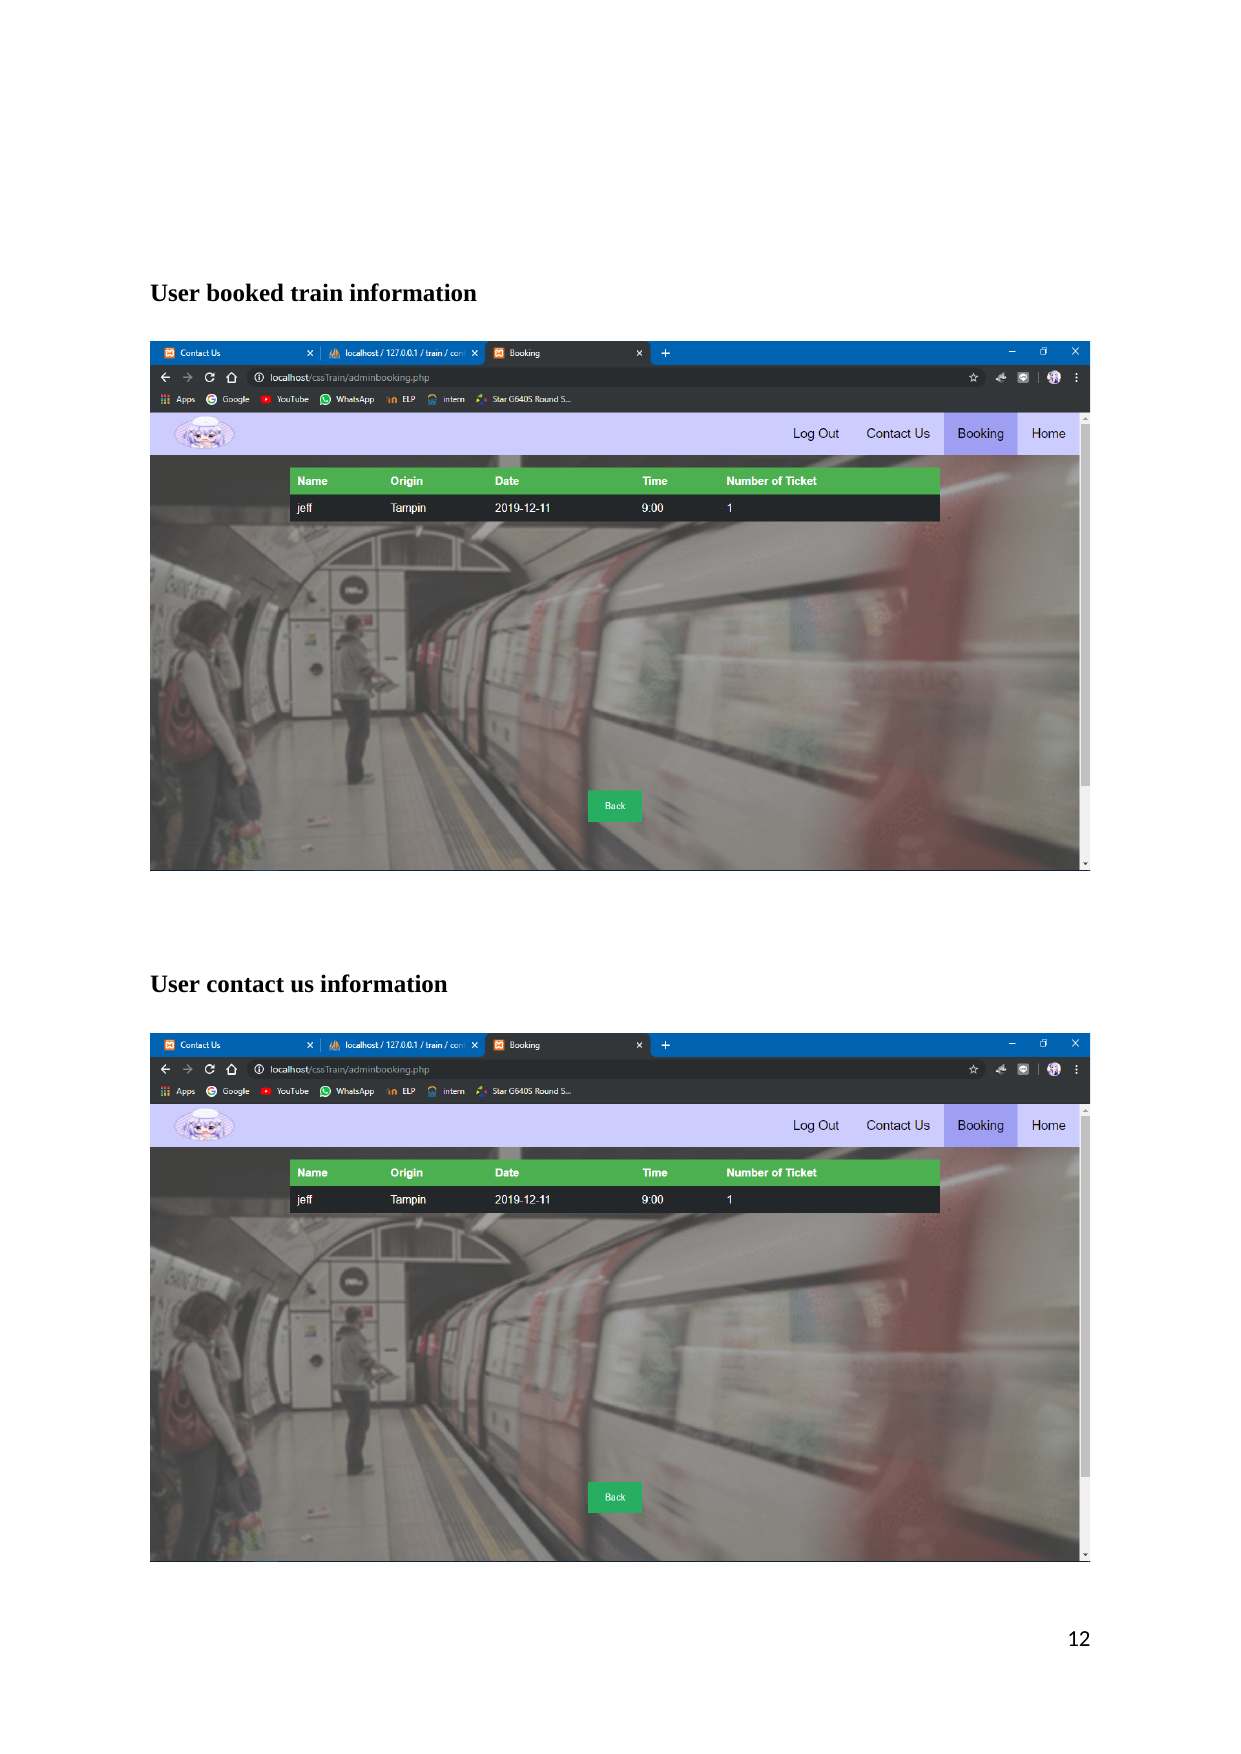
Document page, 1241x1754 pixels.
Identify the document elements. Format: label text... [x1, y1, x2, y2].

picture [150, 341, 1091, 871]
text User contact us information [150, 969, 1090, 998]
picture [150, 1033, 1091, 1562]
text User booked train information [150, 278, 1090, 307]
